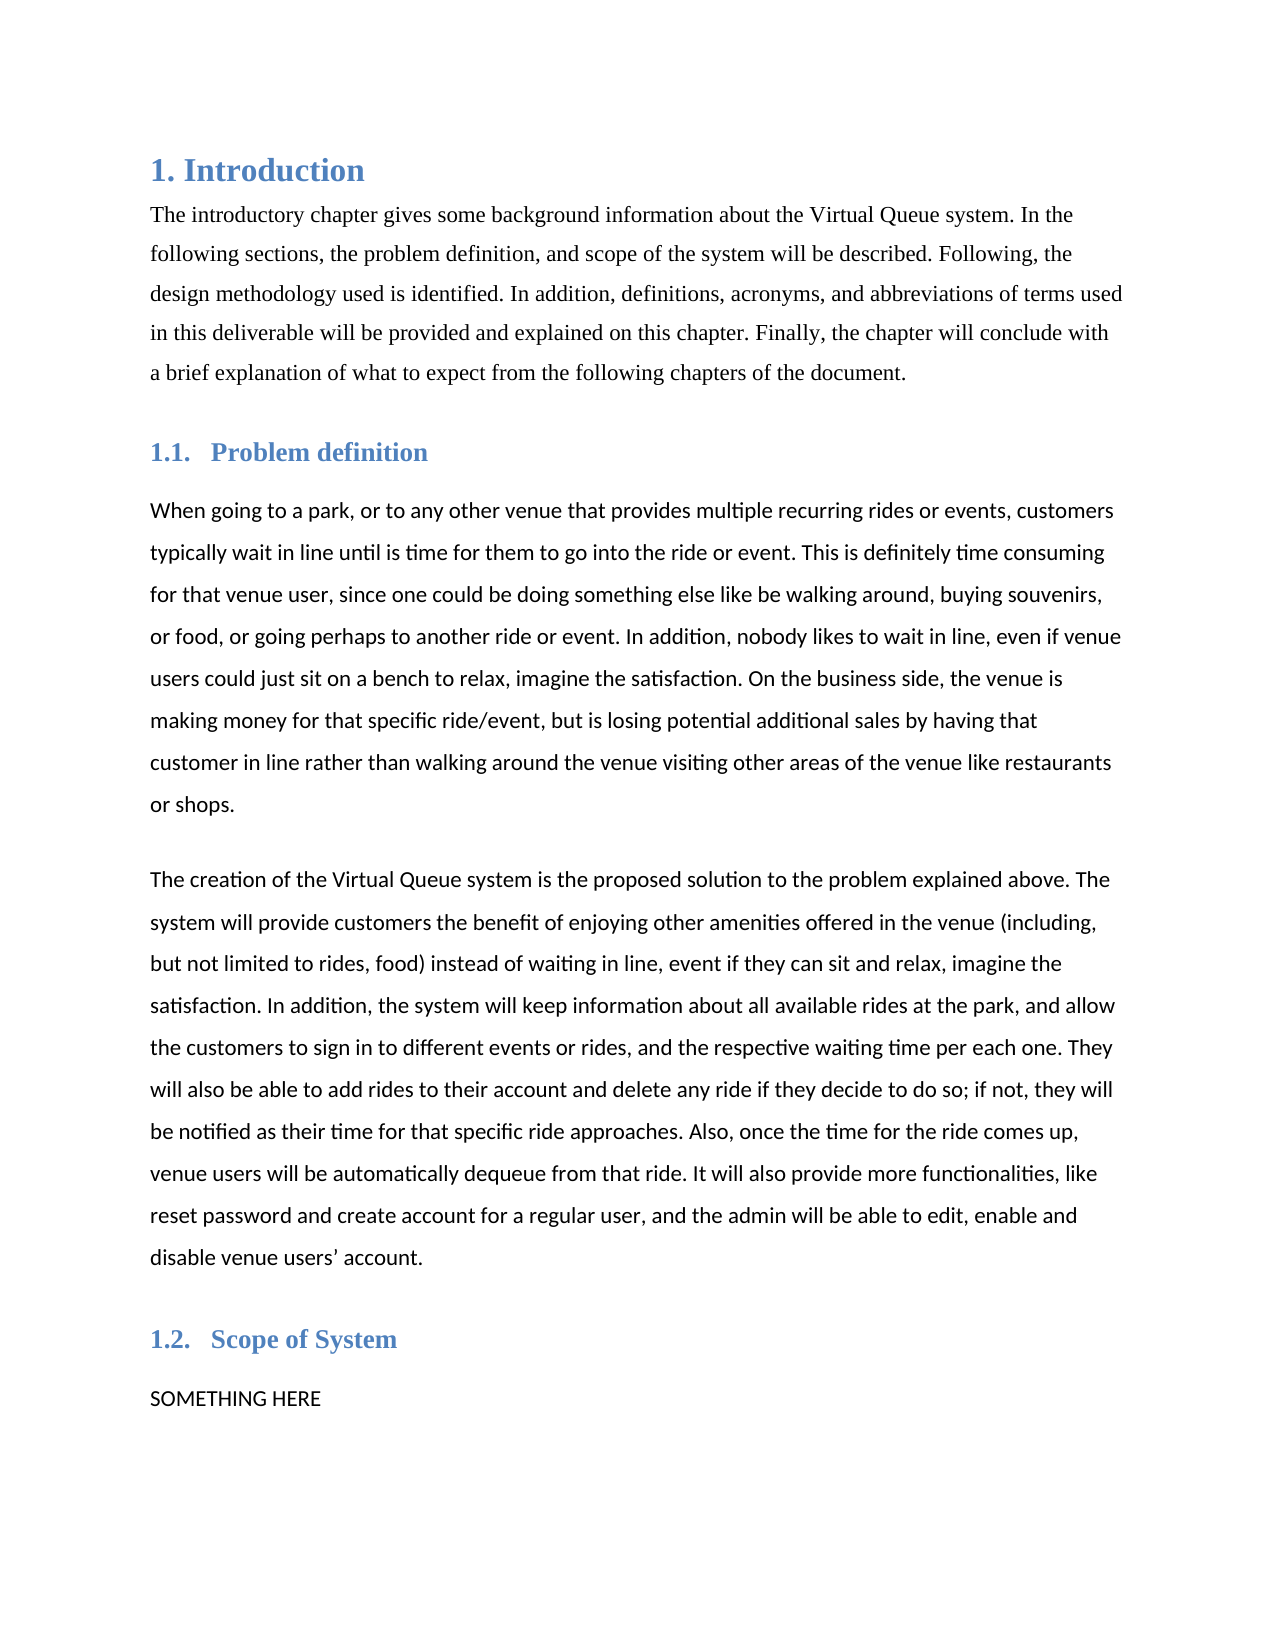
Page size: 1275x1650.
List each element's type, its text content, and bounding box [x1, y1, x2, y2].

text The creation of the Virtual Queue system is the proposed solution to the problem explained above. The system will provide customers the benefit of enjoying other amenities offered in the venue (including, but not limited to rides, food) instead of waiting in line, event if they can sit and relax, imagine the satisfaction. In addition, the system will keep information about all available rides at the park, and allow the customers to sign in to different events or rides, and the respective waiting time per each one. They will also be able to add rides to their account and delete any ride if they decide to do so; if not, they will be notified as their time for that specific ride approaches. Also, once the time for the ride comes up, venue users will be automatically dequeue from that ride. It will also provide more functionalities, like reset password and create account for a regular user, and the admin will be able to edit, enable and disable venue users’ account. [150, 866, 1125, 1271]
text When going to a park, or to any other venue that provides multiple recurring rides or events, customers typically wait in line until is time for them to go into the ride or event. This is definitely time consuming for that venue user, since one could be doing something else like be walking around, buying souvenirs, or food, or going perhaps to another ride or event. In addition, nobody likes to wait in line, even if venue users could just sit on a bench to relax, imagine the satisfaction. On the business side, the venue is making money for that specific ride/event, but is losing potential additional sales by having that customer in line rather than walking around the venue visiting other areas of the venue like restaurants or shops. [150, 496, 1125, 818]
text The introductory chapter gives some background information about the Virtual Queue system. In the following sections, the problem definition, and scope of the system will be described. Following, the design methodology used is identified. In addition, definitions, acronyms, and abbreviations of terms used in this deliverable will be provided and explained on this chapter. Finally, the chapter will conclude with a brief explanation of what to expect from the following chapters of the document. [150, 201, 1125, 385]
subtitle 1.2. Scope of System [150, 1323, 1125, 1354]
subtitle 1.1. Problem definition [150, 436, 1125, 467]
text SOMETHING HERE [150, 1384, 1125, 1412]
subtitle 1. Introduction [150, 150, 1125, 188]
